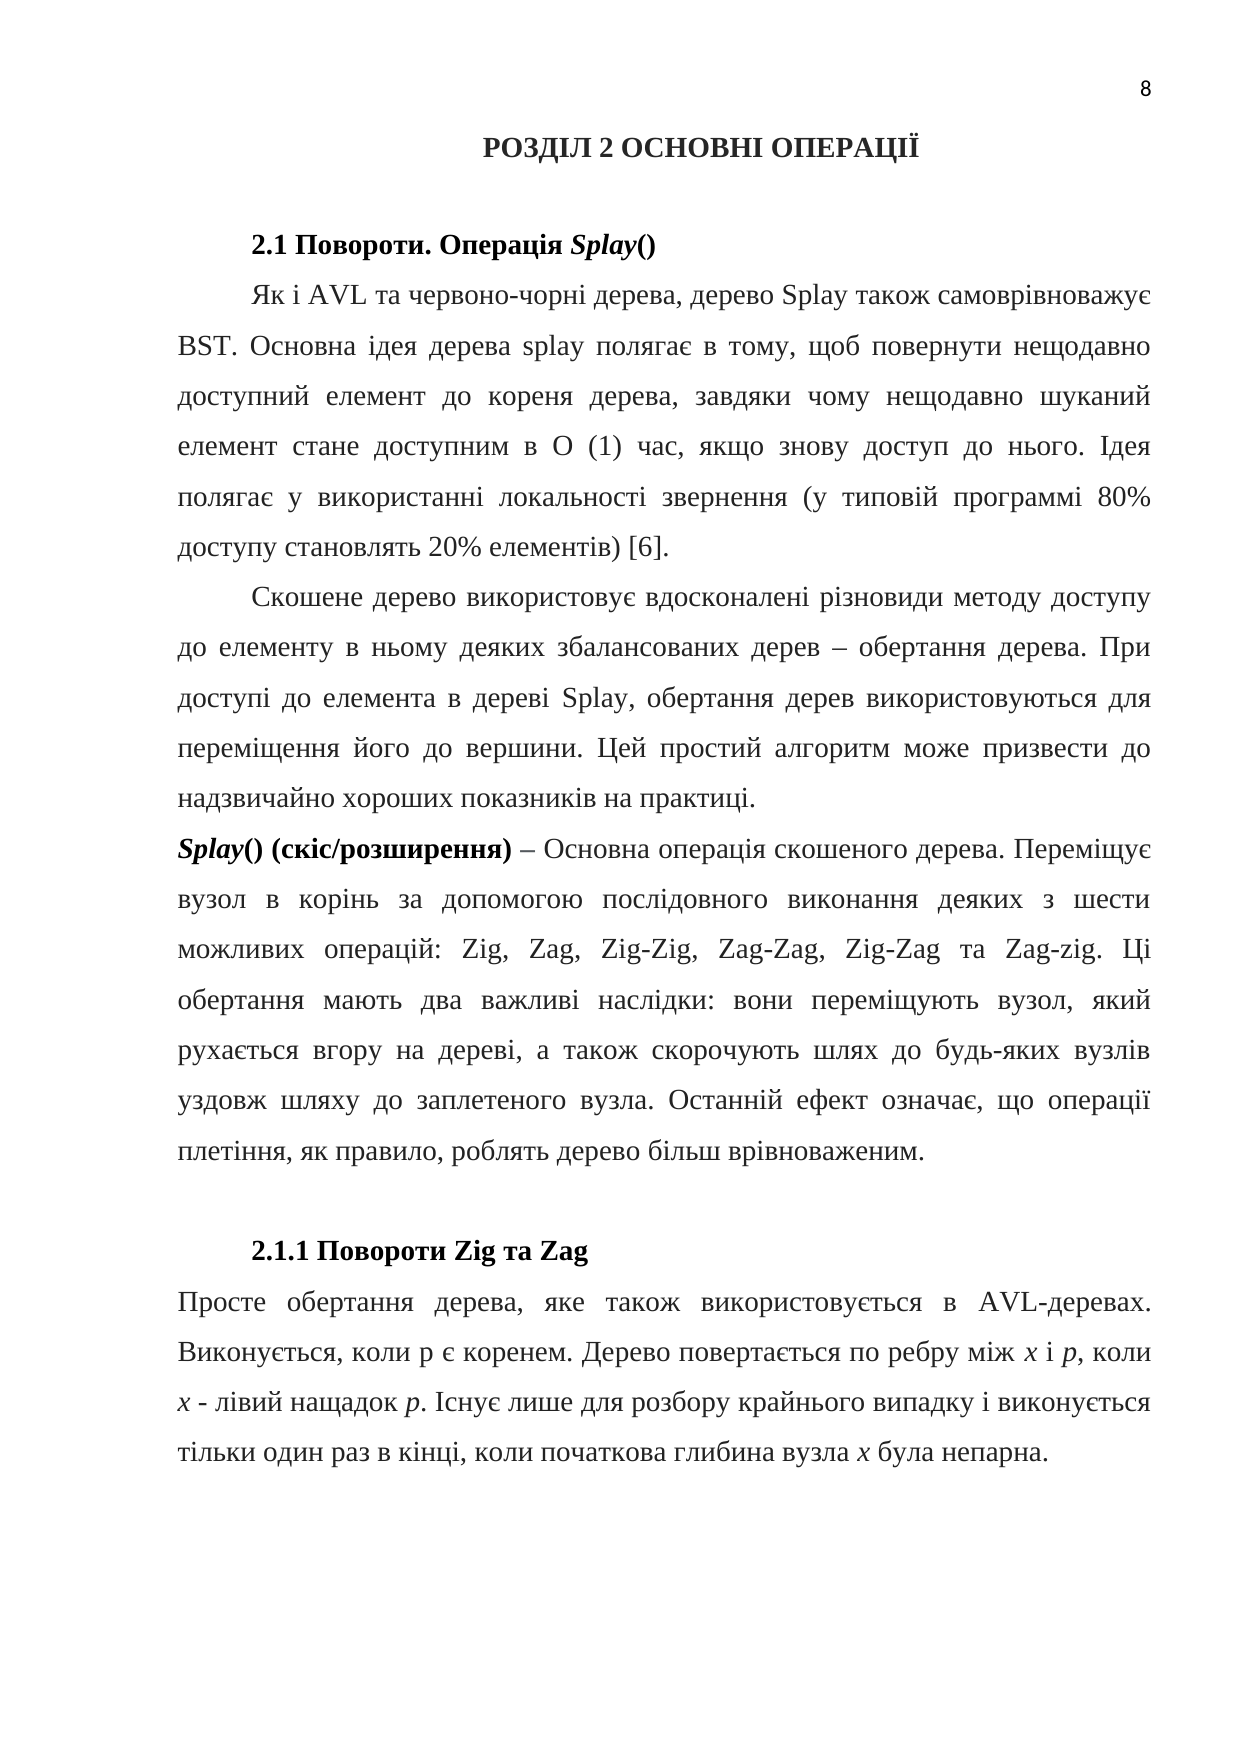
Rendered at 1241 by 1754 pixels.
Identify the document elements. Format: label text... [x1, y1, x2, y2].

text Просте обертання дерева, яке також використовується в AVL-деревах. Виконується, коли p є коренем. Дерево повертається по ребру між x і p, коли х - лівий нащадок р. Існує лише для розбору крайнього випадку і виконується тільки один раз в кінці, коли початкова глибина вузла x була непарна. [177, 1284, 1152, 1468]
subtitle 2.1 Повороти. Операція Splay() [177, 227, 1152, 261]
text Скошене дерево використовує вдосконалені різновиди методу доступу до елементу в ньому деяких збалансованих дерев – обертання дерева. При доступі до елемента в дереві Splay, обертання дерев використовуються для переміщення його до вершини. Цей простий алгоритм може призвести до надзвичайно хороших показників на практиці. [177, 579, 1152, 814]
text Як і AVL та червоно-чорні дерева, дерево Splay також самоврівноважує BST. Основна ідея дерева splay полягає в тому, щоб повернути нещодавно доступний елемент до кореня дерева, завдяки чому нещодавно шуканий елемент стане доступним в O (1) час, якщо знову доступ до нього. Ідея полягає у використанні локальності звернення (у типовій программі 80% доступу становлять 20% елементів) [6]. [177, 277, 1152, 562]
subtitle РОЗДІЛ 2 ОСНОВНІ ОПЕРАЦІЇ [177, 130, 1152, 163]
text Splay() (скіс/розширення) – Основна операція скошеного дерева. Переміщує вузол в корінь за допомогою послідовного виконання деяких з шести можливих операцій: Zig, Zag, Zig-Zig, Zag-Zag, Zig-Zag та Zag-zig. Ці обертання мають два важливі наслідки: вони переміщують вузол, який рухається вгору на дереві, а також скорочують шлях до будь-яких вузлів уздовж шляху до заплетеного вузла. Останній ефект означає, що операції плетіння, як правило, роблять дерево більш врівноваженим. [177, 831, 1152, 1166]
subtitle 2.1.1 Повороти Zig та Zag [177, 1233, 1152, 1267]
